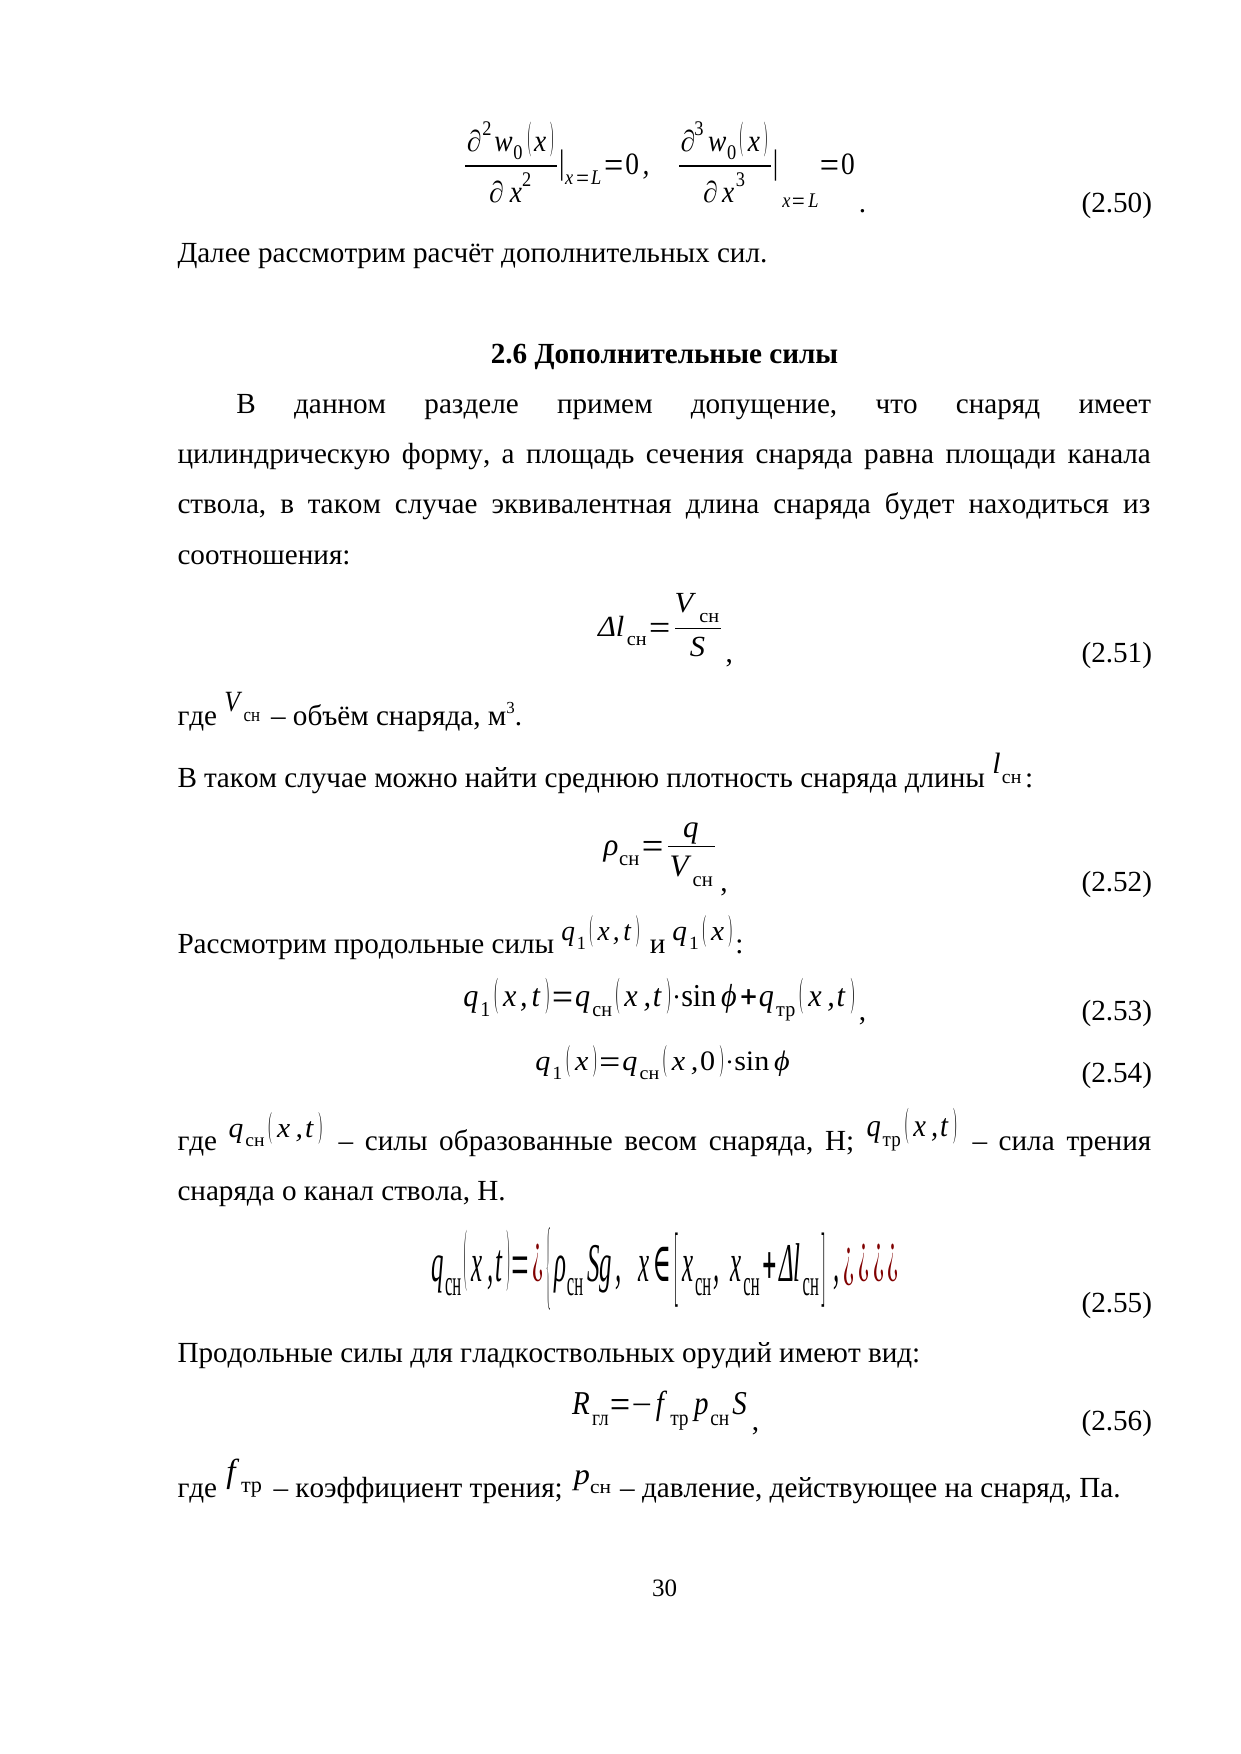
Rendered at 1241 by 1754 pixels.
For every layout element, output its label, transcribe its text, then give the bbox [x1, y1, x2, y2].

text Продольные силы для гладкоствольных орудий имеют вид: [177, 1335, 1152, 1369]
text В таком случае можно найти среднюю плотность снаряда длины : [177, 748, 1152, 793]
text Рассмотрим продольные силы и : [177, 914, 1152, 959]
text . (2.50) [177, 118, 1152, 218]
text Далее рассмотрим расчёт дополнительных сил. [177, 235, 1152, 269]
text , (2.52) [177, 810, 1152, 897]
text В данном разделе примем допущение, что снаряд имеет цилиндрическую форму, а площадь сечения снаряда равна площади канала ствола, в таком случае эквивалентная длина снаряда будет находиться из соотношения: [177, 386, 1152, 571]
text где – силы образованные весом снаряда, Н; – сила трения снаряда о канал ствола, Н. [177, 1106, 1152, 1207]
text (2.55) [177, 1224, 1152, 1318]
text где – объём снаряда, м3. [177, 686, 1152, 731]
text (2.54) [177, 1044, 1152, 1089]
text где – коэффициент трения; – давление, действующее на снаряд, Па. [177, 1453, 1152, 1504]
text , (2.53) [177, 976, 1152, 1027]
text , (2.56) [177, 1386, 1152, 1436]
text , (2.51) [177, 587, 1152, 669]
subtitle 2.6 Дополнительные силы [177, 336, 1152, 369]
